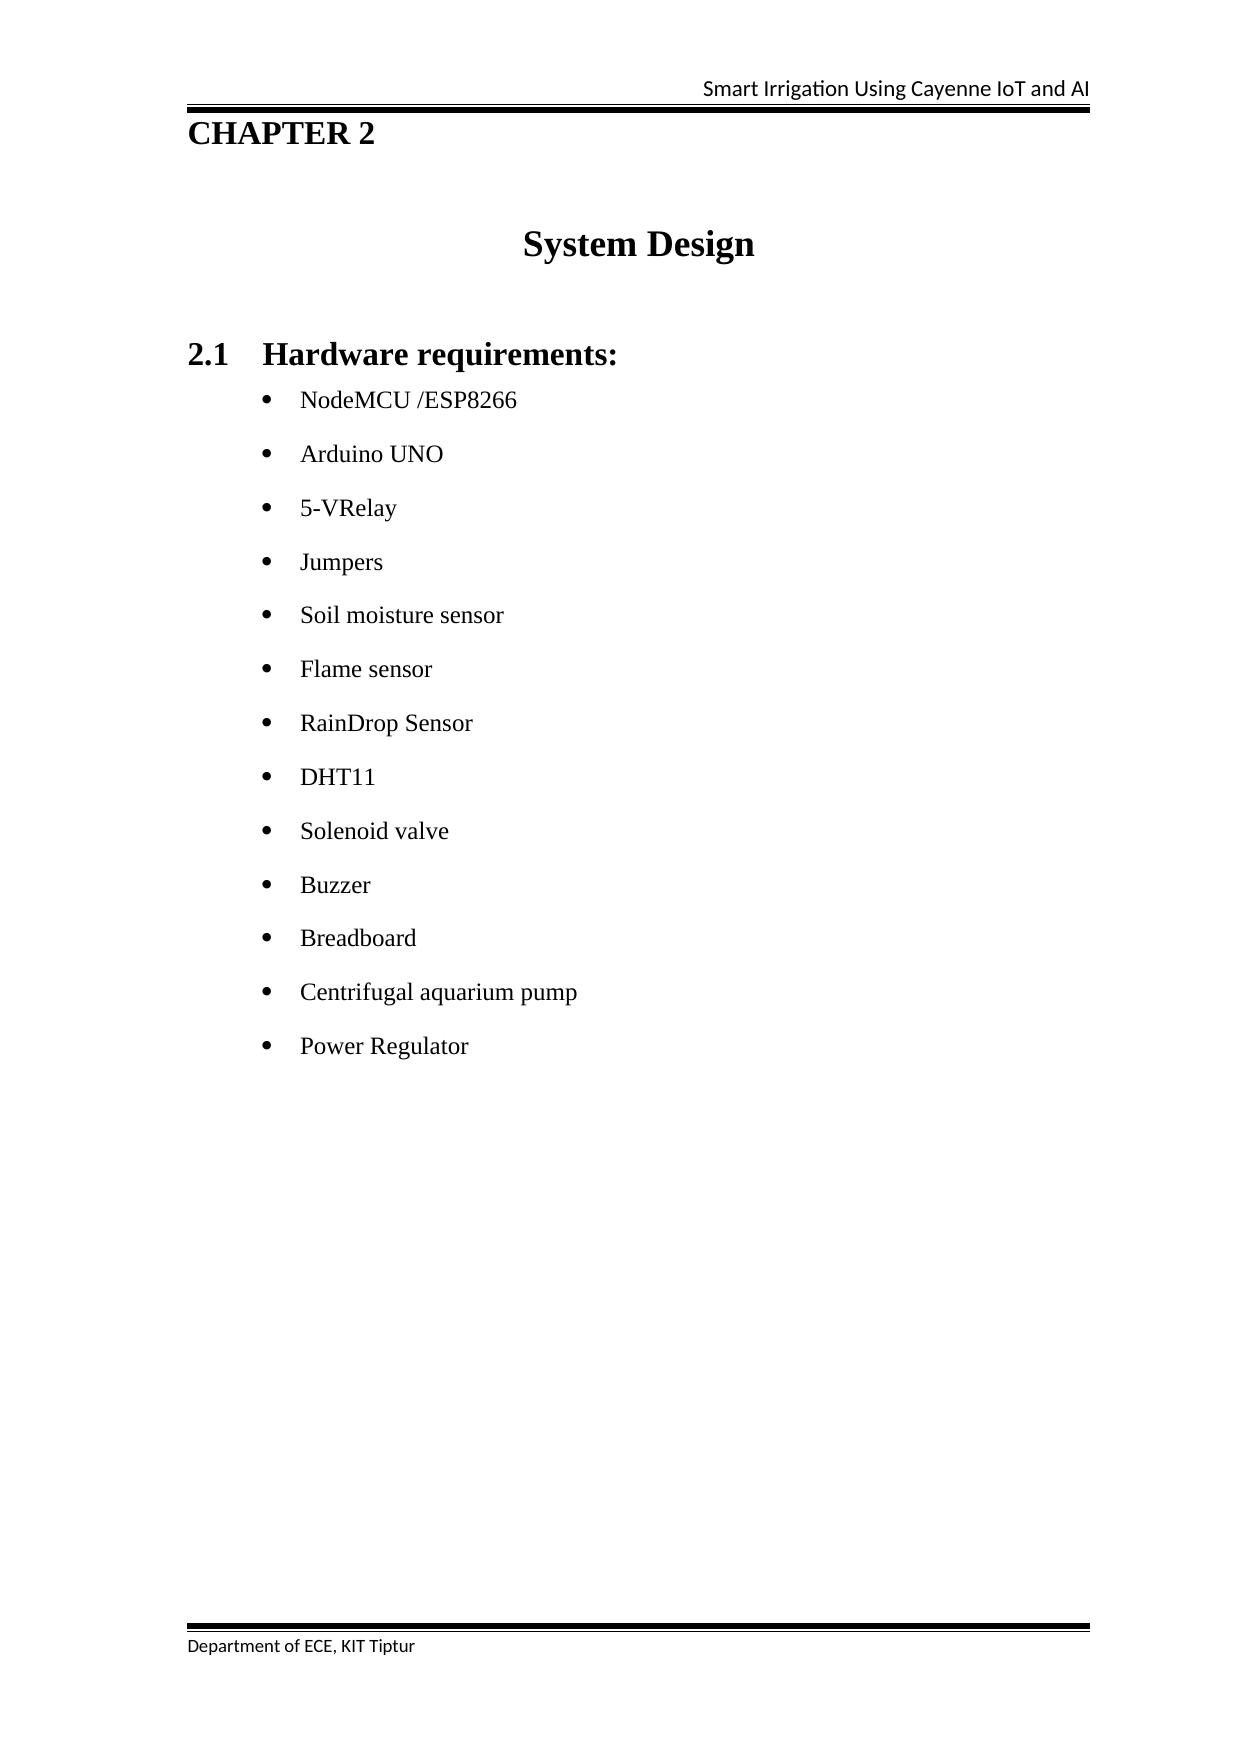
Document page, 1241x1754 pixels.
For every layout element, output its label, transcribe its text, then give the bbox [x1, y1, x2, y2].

list Jumpers [262, 547, 1090, 575]
subtitle Hardware requirements: [187, 335, 1090, 373]
list Power Regulator [262, 1031, 1090, 1060]
list Buzzer [262, 870, 1090, 898]
list Arduino UNO [262, 439, 1090, 468]
subtitle System Design [187, 222, 1090, 265]
list 5-VRelay [262, 493, 1090, 521]
list Centrifugal aquarium pump [262, 977, 1090, 1006]
list NodeMCU /ESP8266 [262, 385, 1090, 414]
list Breadboard [262, 923, 1090, 952]
list DHT11 [262, 762, 1090, 791]
list Soil moisture sensor [262, 600, 1090, 629]
subtitle CHAPTER 2 [187, 113, 1090, 152]
list Flame sensor [262, 654, 1090, 683]
list Solenoid valve [262, 816, 1090, 844]
list RainDrop Sensor [262, 708, 1090, 737]
